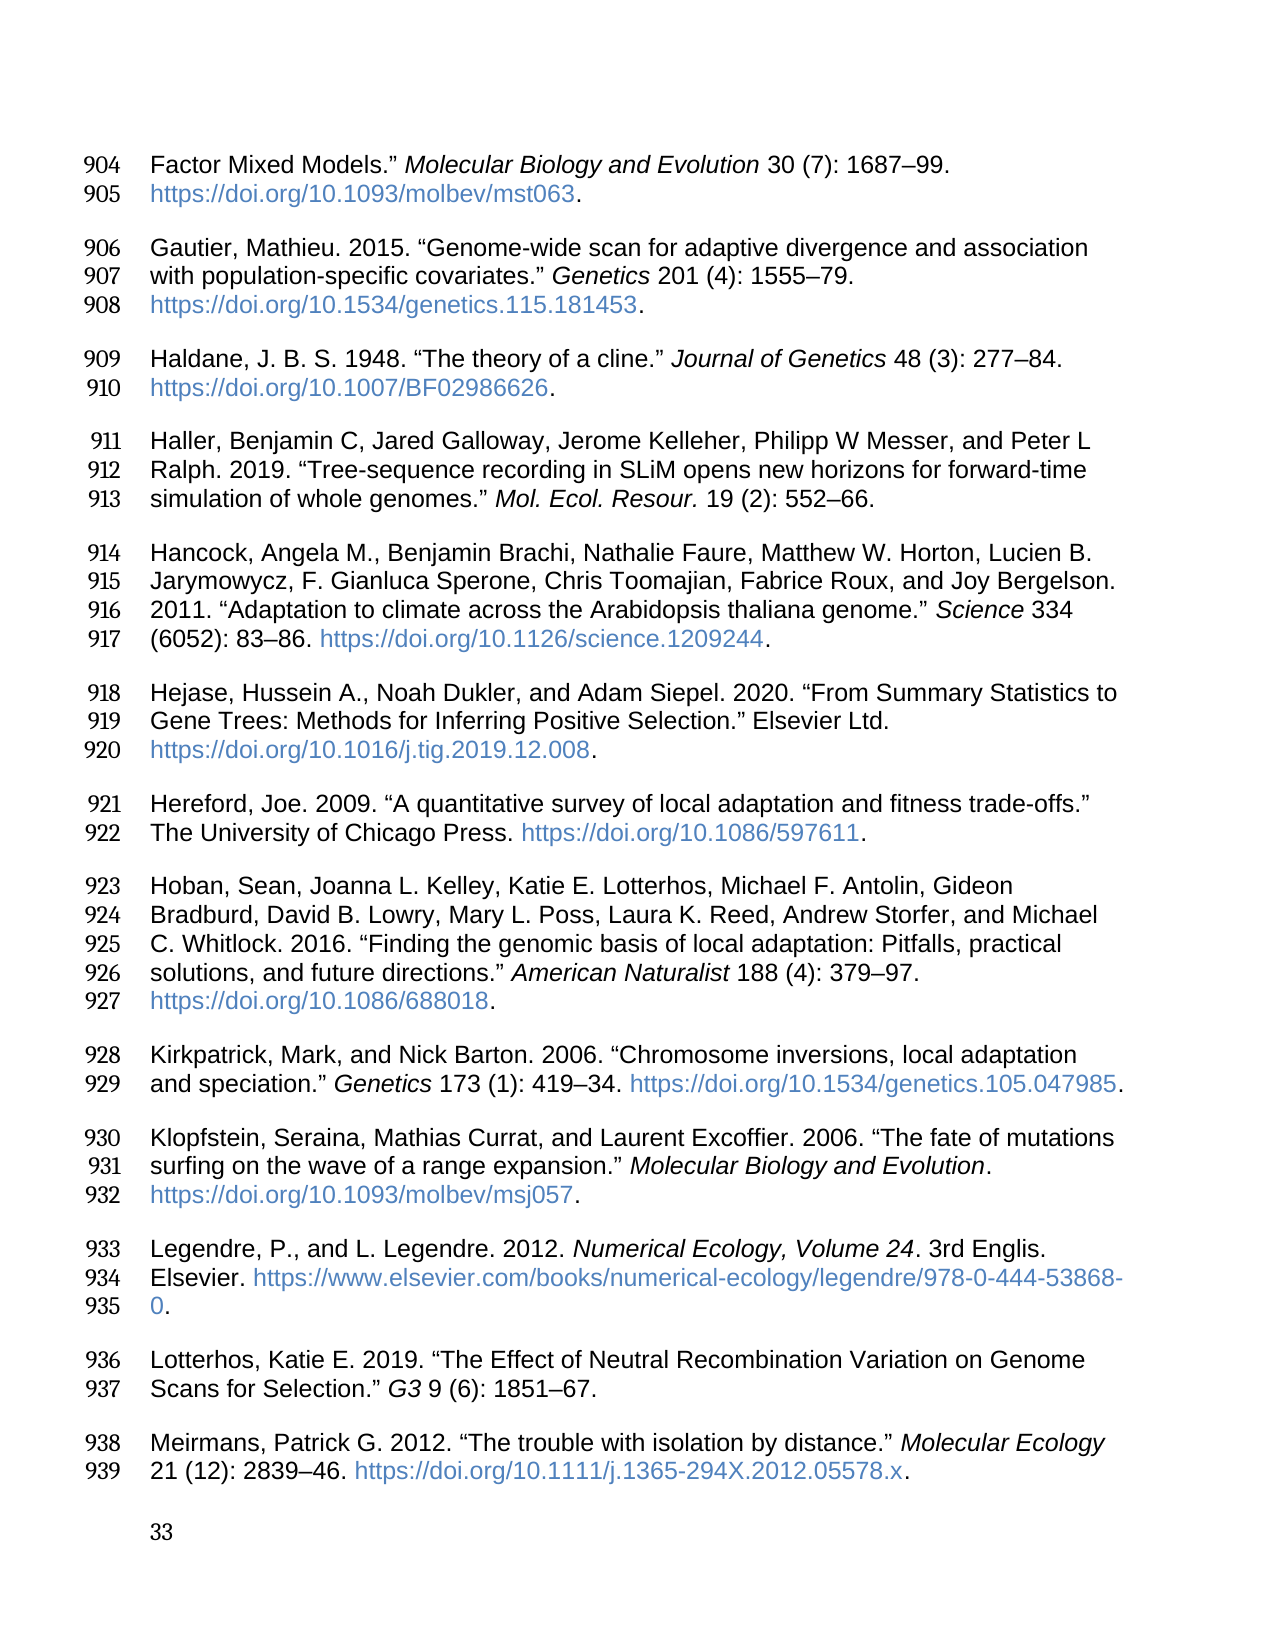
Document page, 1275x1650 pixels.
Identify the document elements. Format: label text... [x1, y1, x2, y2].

text Kirkpatrick, Mark, and Nick Barton. 2006. “Chromosome inversions, local adaptation and speciation.” Genetics 173 (1): 419–34. https://doi.org/10.1534/genetics.105.047985. [150, 1040, 1125, 1097]
text Hejase, Hussein A., Noah Dukler, and Adam Siepel. 2020. “From Summary Statistics to Gene Trees: Methods for Inferring Positive Selection.” Elsevier Ltd. https://doi.org/10.1016/j.tig.2019.12.008. [150, 677, 1125, 764]
text Meirmans, Patrick G. 2012. “The trouble with isolation by distance.” Molecular Ecology 21 (12): 2839–46. https://doi.org/10.1111/j.1365-294X.2012.05578.x. [150, 1427, 1125, 1485]
text Hereford, Joe. 2009. “A quantitative survey of local adaptation and fitness trade-offs.” The University of Chicago Press. https://doi.org/10.1086/597611. [150, 789, 1125, 846]
text Hoban, Sean, Joanna L. Kelley, Katie E. Lotterhos, Michael F. Antolin, Gideon Bradburd, David B. Lowry, Mary L. Poss, Laura K. Reed, Andrew Storfer, and Michael C. Whitlock. 2016. “Finding the genomic basis of local adaptation: Pitfalls, practical solutions, and future directions.” American Naturalist 188 (4): 379–97. https://doi.org/10.1086/688018. [150, 871, 1125, 1015]
text Haller, Benjamin C, Jared Galloway, Jerome Kelleher, Philipp W Messer, and Peter L Ralph. 2019. “Tree-sequence recording in SLiM opens new horizons for forward-time simulation of whole genomes.” Mol. Ecol. Resour. 19 (2): 552–66. [150, 426, 1125, 512]
text Gautier, Mathieu. 2015. “Genome-wide scan for adaptive divergence and association with population-specific covariates.” Genetics 201 (4): 1555–79. https://doi.org/10.1534/genetics.115.181453. [150, 232, 1125, 319]
text Lotterhos, Katie E. 2019. “The Effect of Neutral Recombination Variation on Genome Scans for Selection.” G3 9 (6): 1851–67. [150, 1345, 1125, 1402]
text Hancock, Angela M., Benjamin Brachi, Nathalie Faure, Matthew W. Horton, Lucien B. Jarymowycz, F. Gianluca Sperone, Chris Toomajian, Fabrice Roux, and Joy Bergelson. 2011. “Adaptation to climate across the Arabidopsis thaliana genome.” Science 334 (6052): 83–86. https://doi.org/10.1126/science.1209244. [150, 537, 1125, 652]
text Haldane, J. B. S. 1948. “The theory of a cline.” Journal of Genetics 48 (3): 277–84. https://doi.org/10.1007/BF02986626. [150, 344, 1125, 401]
text Klopfstein, Seraina, Mathias Currat, and Laurent Excoffier. 2006. “The fate of mutations surfing on the wave of a range expansion.” Molecular Biology and Evolution. https://doi.org/10.1093/molbev/msj057. [150, 1122, 1125, 1209]
text Legendre, P., and L. Legendre. 2012. Numerical Ecology, Volume 24. 3rd Englis. Elsevier. https://www.elsevier.com/books/numerical-ecology/legendre/978-0-444-53868-0. [150, 1234, 1125, 1320]
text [150, 150, 1125, 207]
